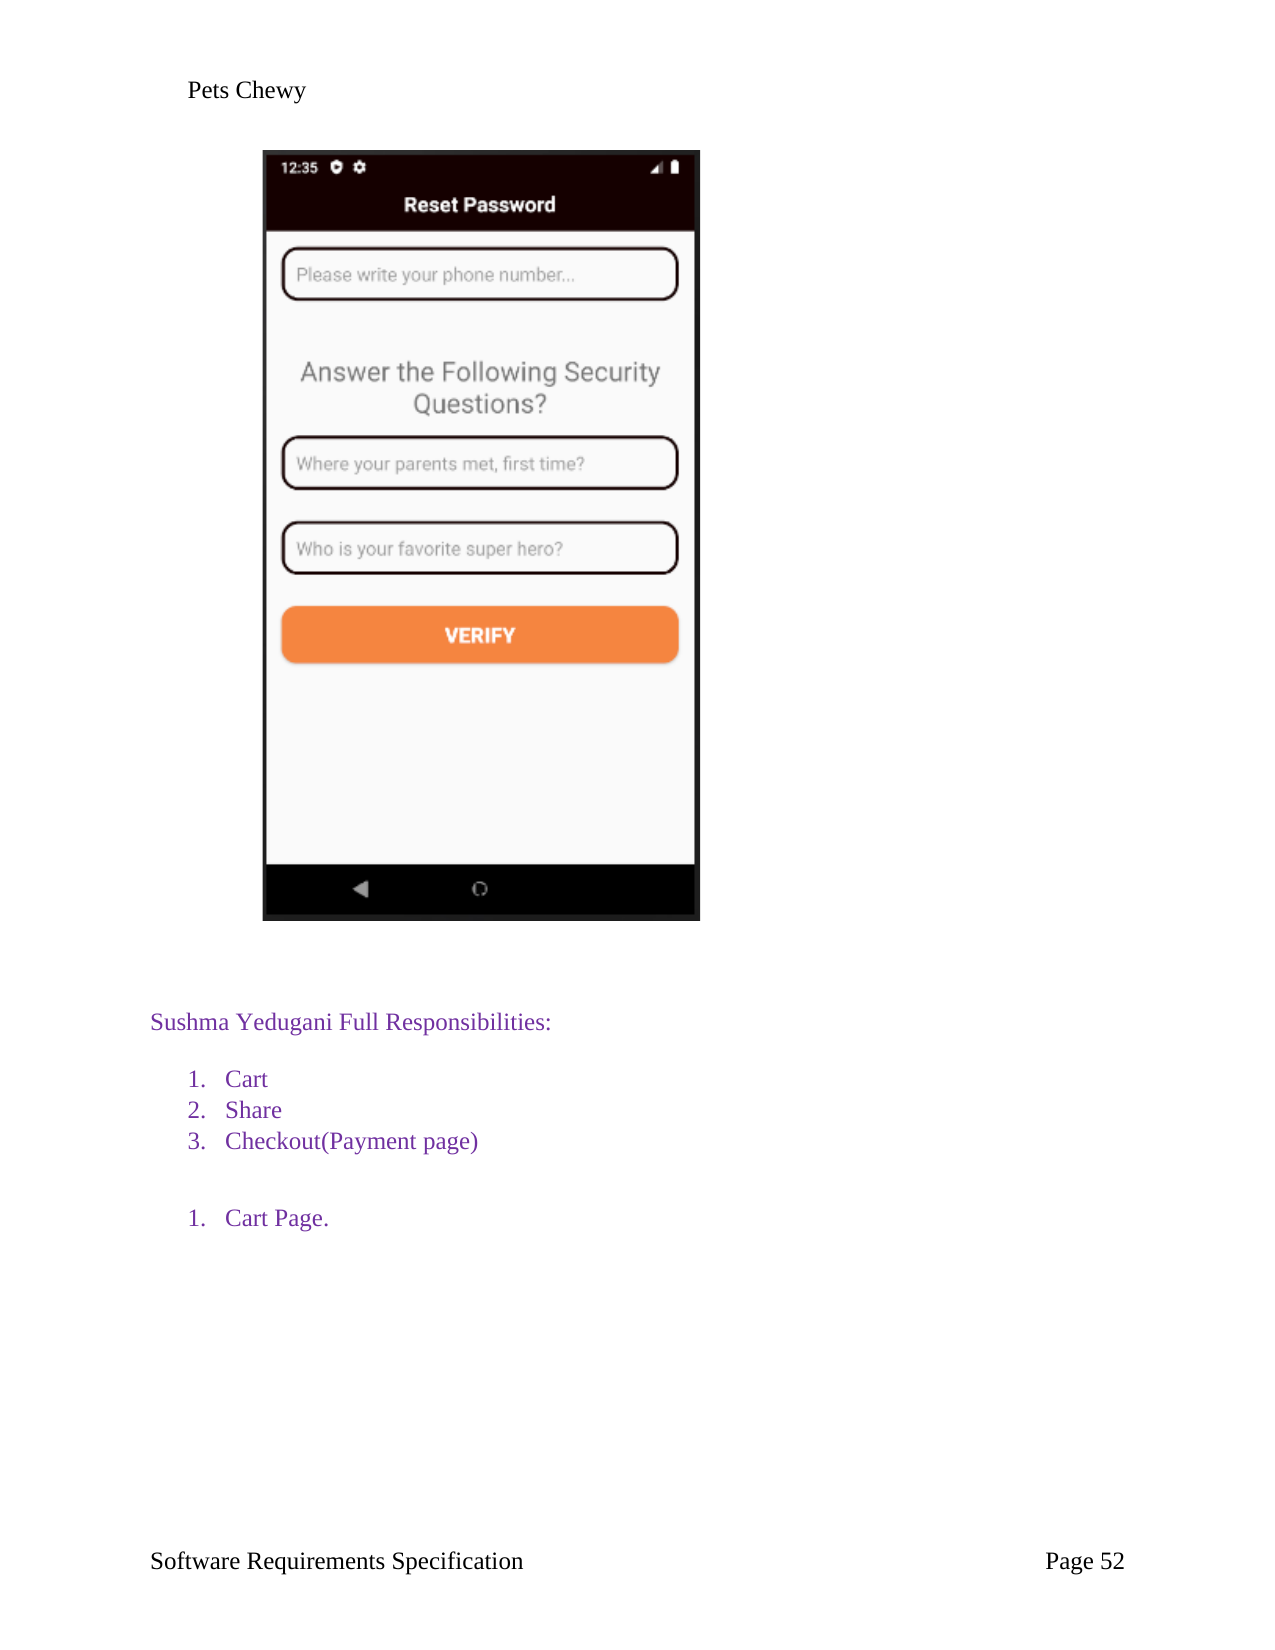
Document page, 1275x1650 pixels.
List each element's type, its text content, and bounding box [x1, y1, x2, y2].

list Checkout(Payment page) [187, 1126, 1125, 1155]
list Cart Page. [187, 1203, 1125, 1231]
list Share [187, 1095, 1125, 1124]
picture [262, 150, 700, 921]
text Sushma Yedugani Full Responsibilities: [150, 1007, 1125, 1035]
list Cart [187, 1064, 1125, 1093]
